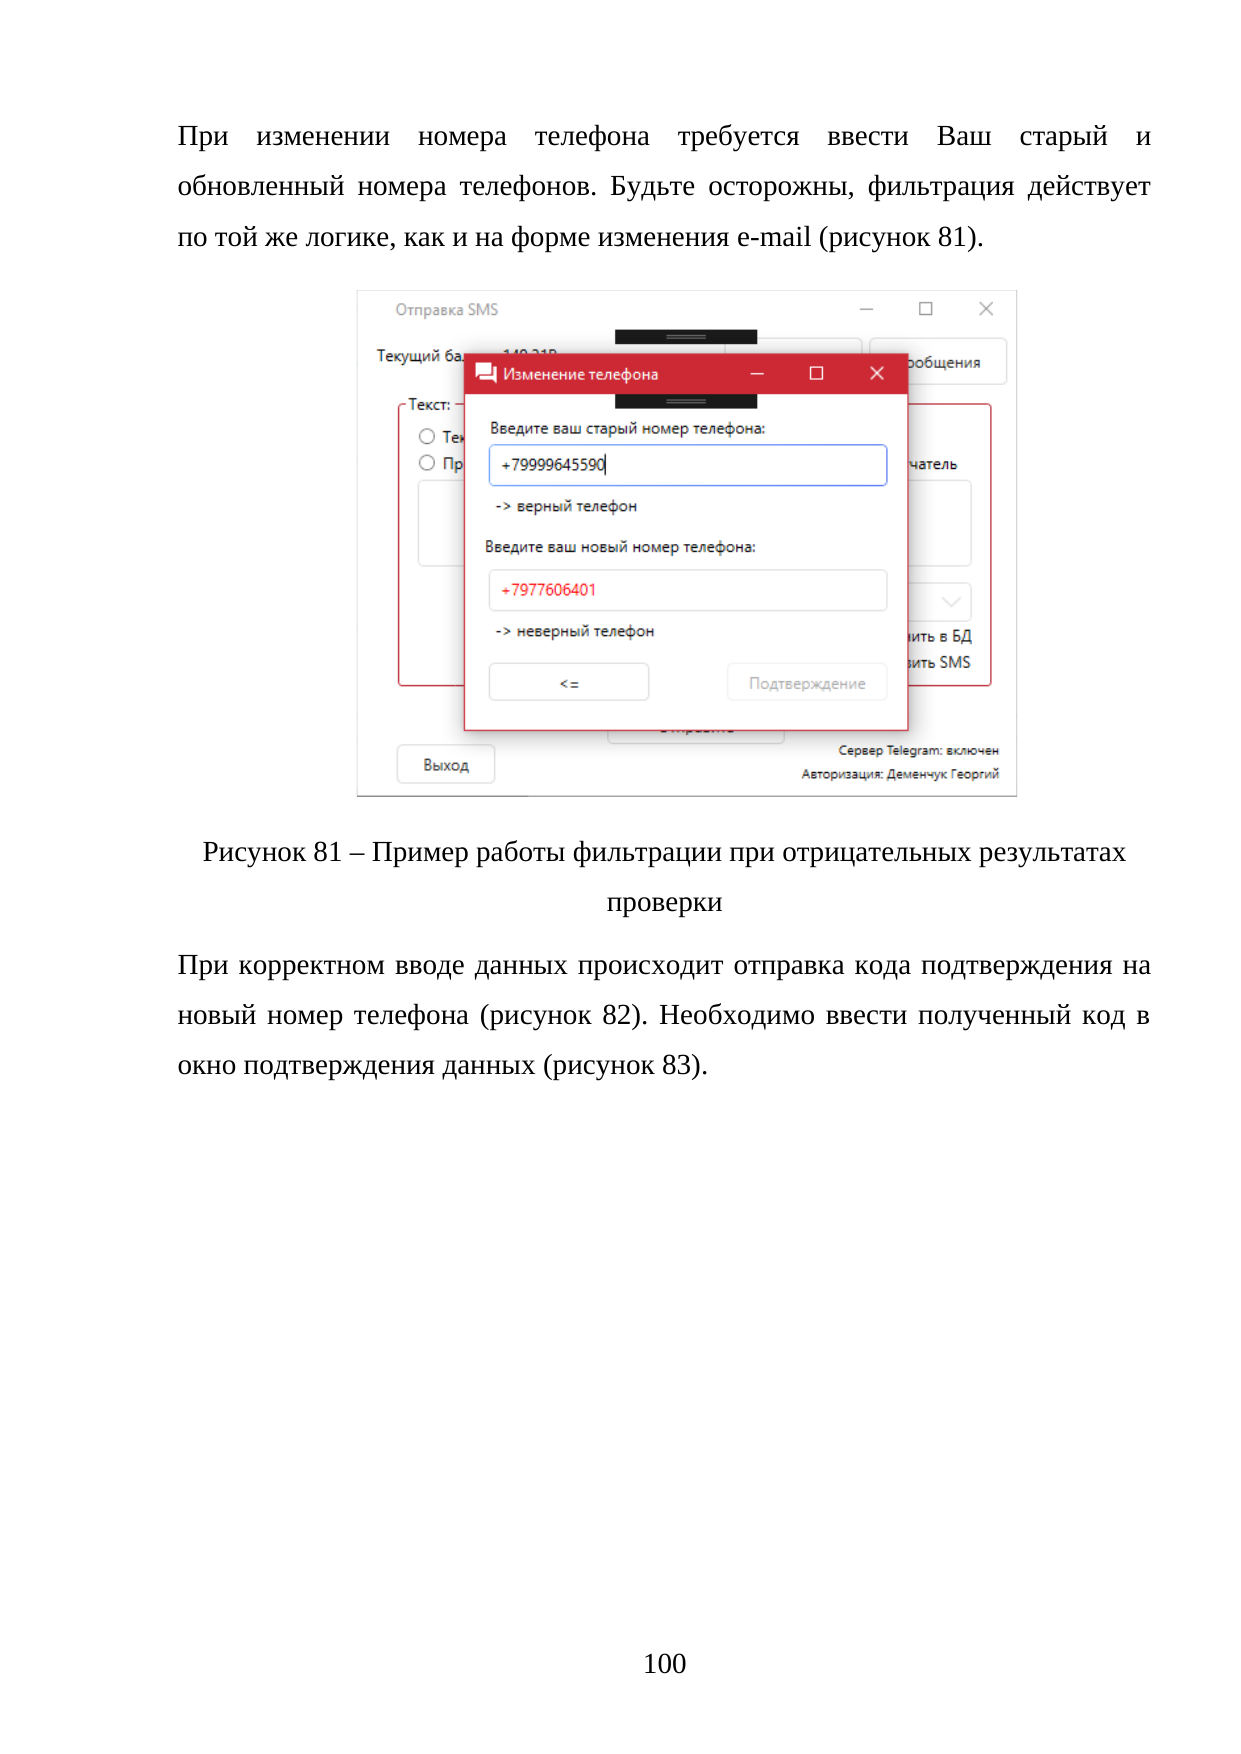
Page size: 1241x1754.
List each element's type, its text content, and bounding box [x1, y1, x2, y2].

text Рисунок 81 – Пример работы фильтрации при отрицательных результатах проверки [177, 834, 1152, 918]
picture [356, 290, 1018, 797]
text При изменении номера телефона требуется ввести Ваш старый и обновленный номера телефонов. Будьте осторожны, фильтрация действует по той же логике, как и на форме изменения e-mail (рисунок 81). [177, 118, 1152, 252]
text При корректном вводе данных происходит отправка кода подтверждения на новый номер телефона (рисунок 82). Необходимо ввести полученный код в окно подтверждения данных (рисунок 83). [177, 947, 1152, 1081]
